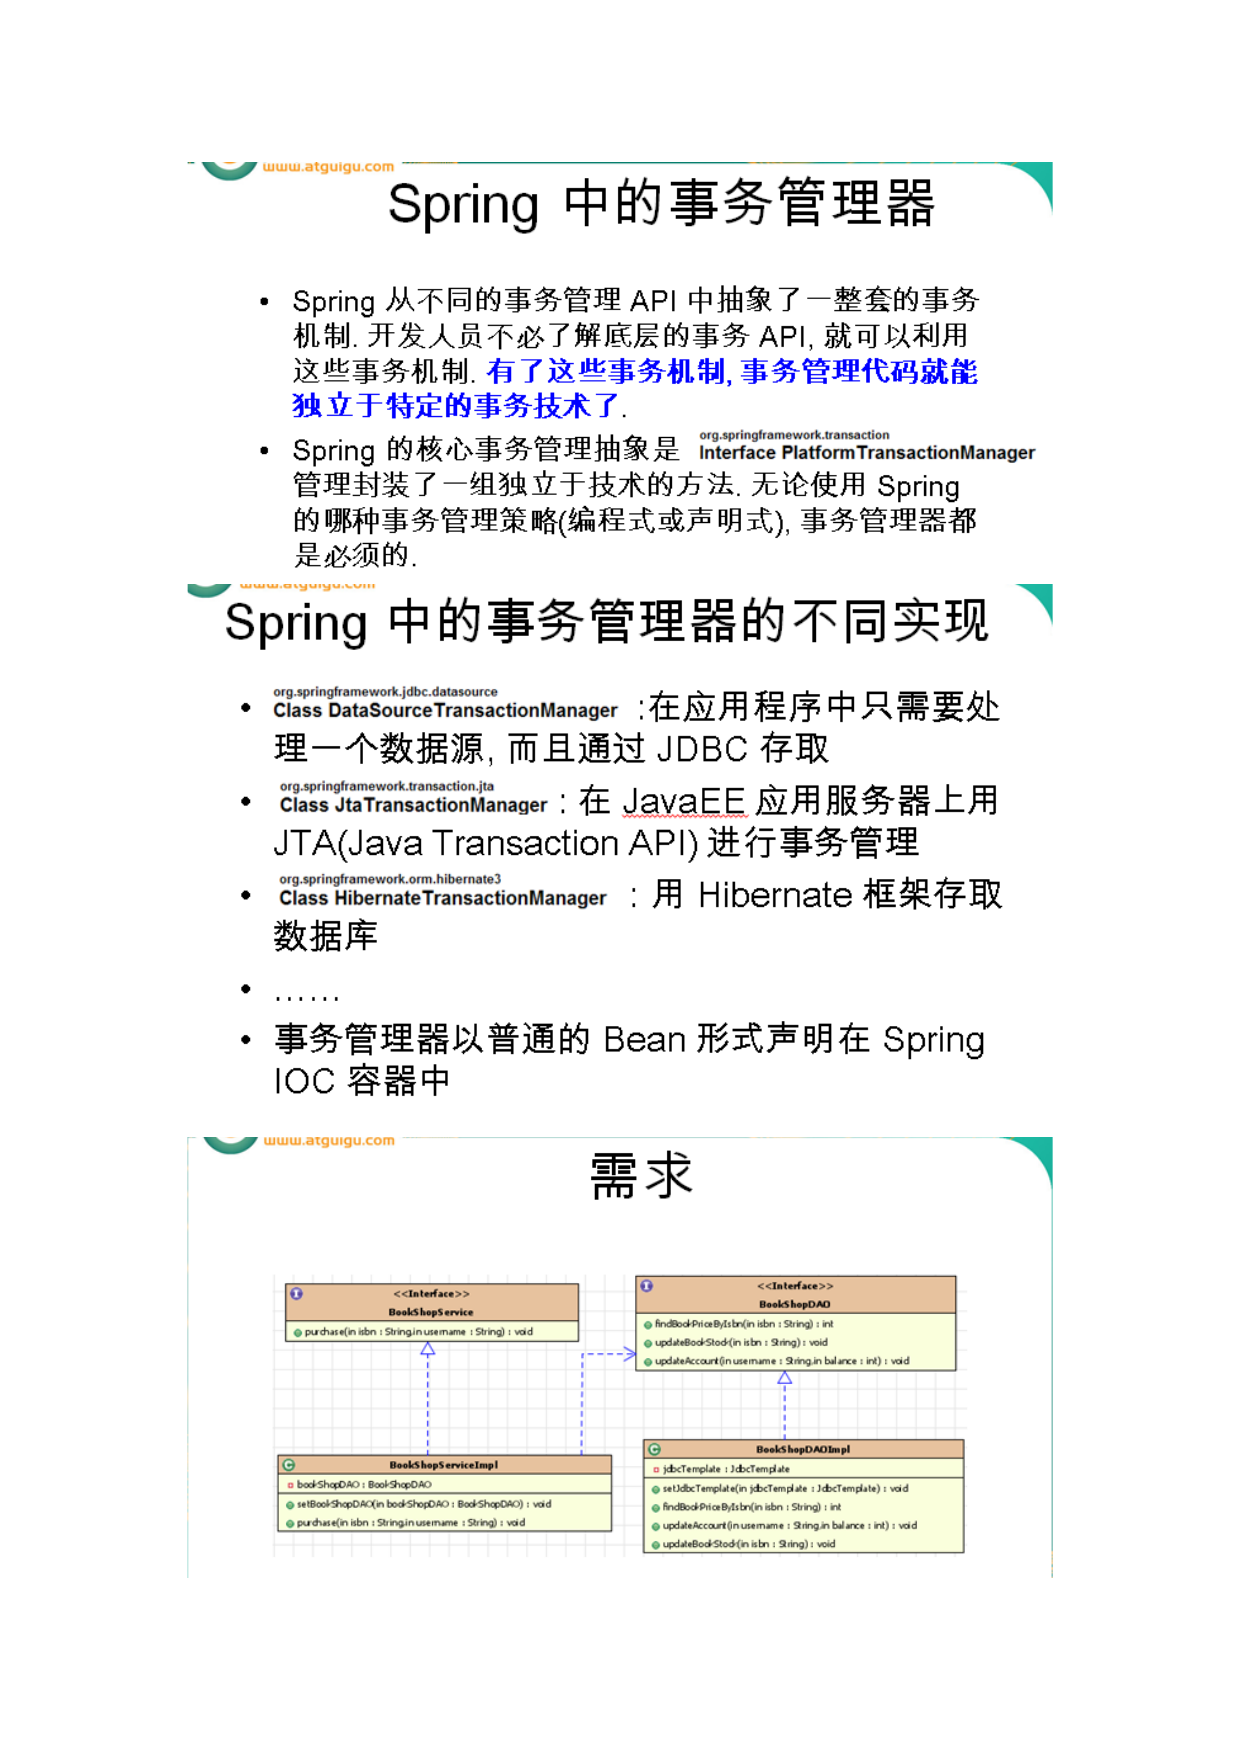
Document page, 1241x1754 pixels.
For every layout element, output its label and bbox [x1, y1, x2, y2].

picture [187, 584, 1053, 1110]
picture [187, 162, 1053, 575]
picture [187, 1137, 1053, 1578]
